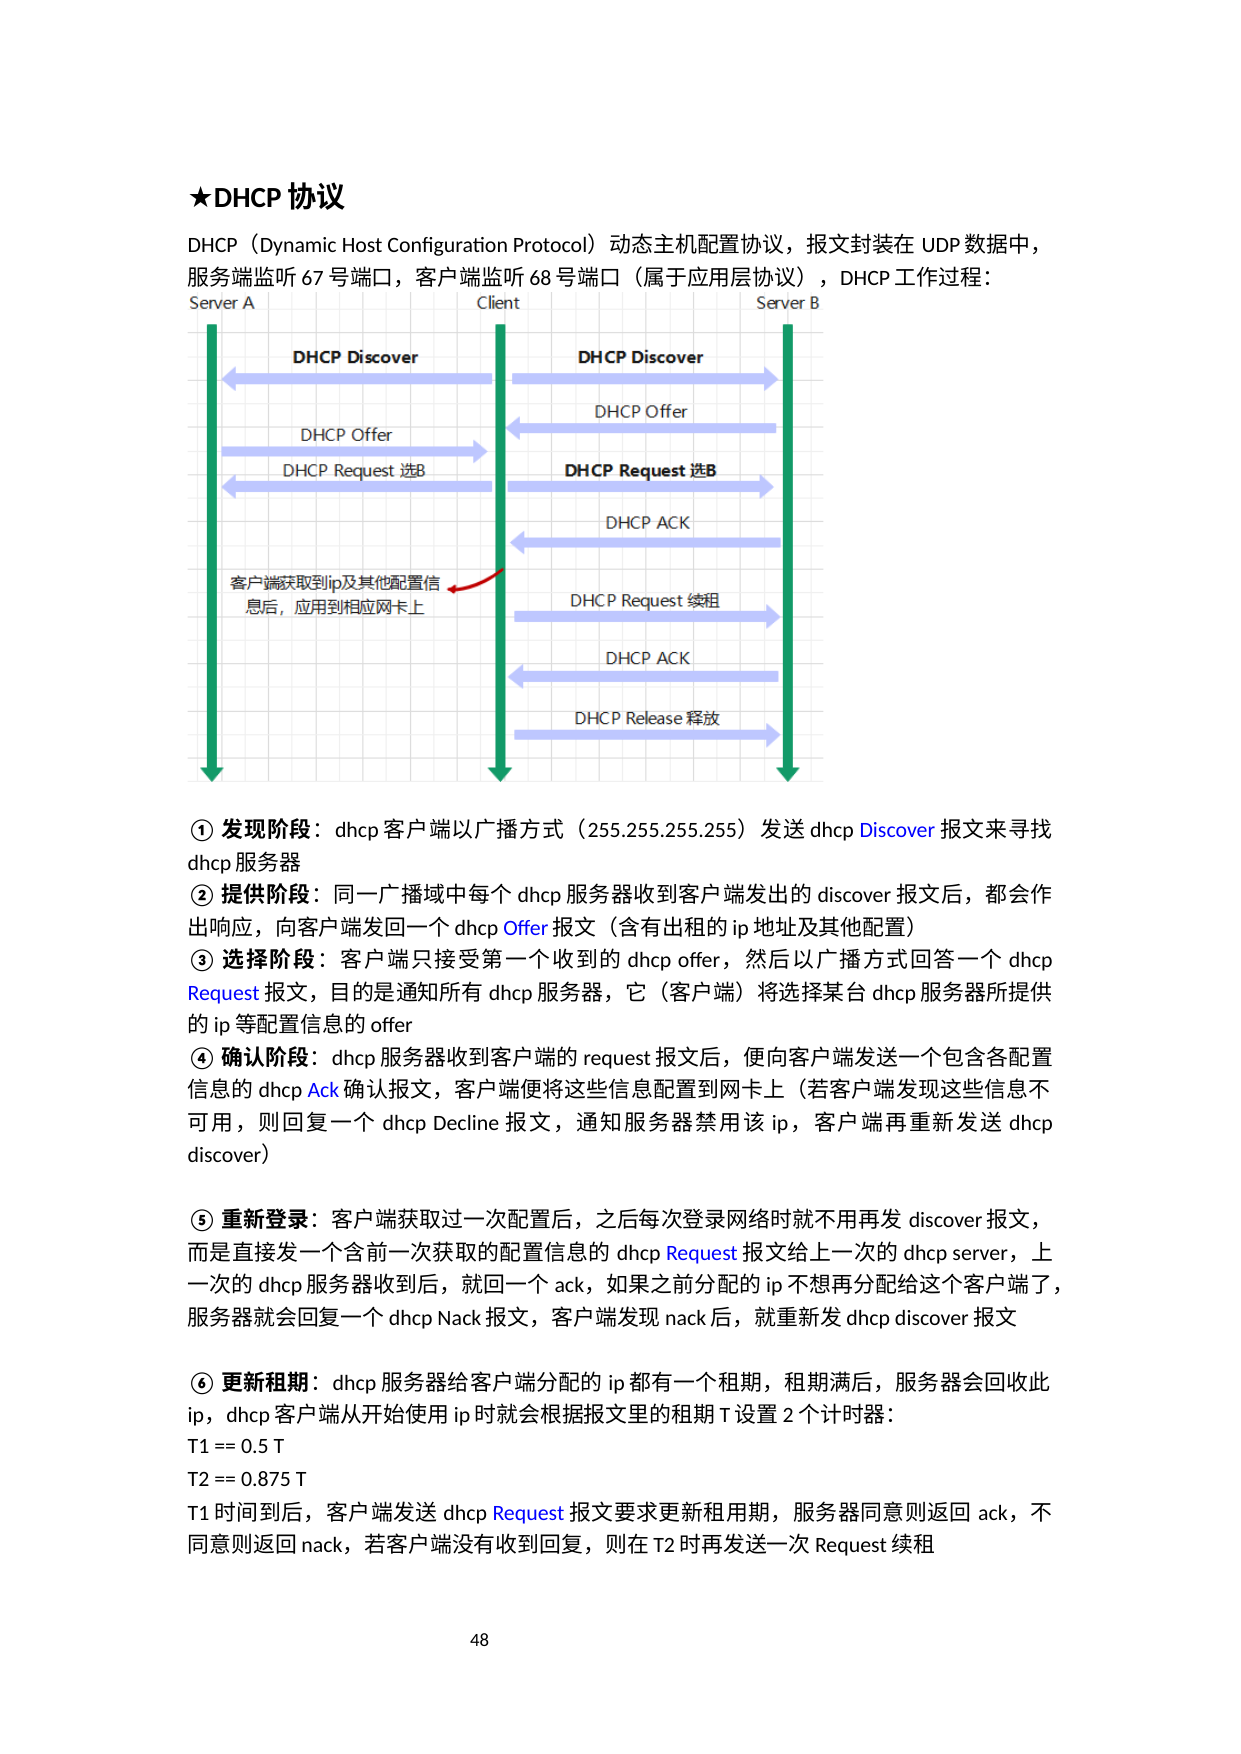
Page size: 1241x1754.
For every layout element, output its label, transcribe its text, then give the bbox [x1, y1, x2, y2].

text ③选择阶段：客户端只接受第一个收到的dhcp offer，然后以广播方式回答一个dhcp Request报文，目的是通知所有dhcp服务器，它（客户端）将选择某台dhcp服务器所提供的ip等配置信息的offer [187, 942, 1053, 1039]
text ★DHCP协议 [187, 162, 1053, 227]
text ④确认阶段：dhcp服务器收到客户端的request报文后，便向客户端发送一个包含各配置信息的dhcp Ack确认报文，客户端便将这些信息配置到网卡上（若客户端发现这些信息不可用，则回复一个dhcp Decline报文，通知服务器禁用该ip，客户端再重新发送dhcp discover） [187, 1039, 1053, 1169]
text ⑥更新租期：dhcp服务器给客户端分配的ip都有一个租期，租期满后，服务器会回收此ip，dhcp客户端从开始使用ip时就会根据报文里的租期T设置2个计时器： [187, 1364, 1053, 1429]
text T1 == 0.5 T [187, 1429, 1053, 1462]
text DHCP（Dynamic Host Configuration Protocol）动态主机配置协议，报文封装在UDP数据中，服务端监听67号端口，客户端监听68号端口（属于应用层协议），DHCP工作过程： [187, 227, 1053, 292]
text ⑤重新登录：客户端获取过一次配置后，之后每次登录网络时就不用再发discover报文，而是直接发一个含前一次获取的配置信息的dhcp Request报文给上一次的dhcp server，上一次的dhcp服务器收到后，就回一个ack，如果之前分配的ip不想再分配给这个客户端了，服务器就会回复一个dhcp Nack报文，客户端发现nack后，就重新发dhcp discover报文 [187, 1202, 1053, 1332]
text ①发现阶段：dhcp客户端以广播方式（255.255.255.255）发送dhcp Discover报文来寻找dhcp服务器 [187, 812, 1053, 877]
text T1时间到后，客户端发送dhcp Request报文要求更新租用期，服务器同意则返回ack，不同意则返回nack，若客户端没有收到回复，则在T2时再发送一次Request续租 [187, 1494, 1053, 1559]
picture [187, 292, 824, 782]
text T2 == 0.875 T [187, 1462, 1053, 1494]
text ②提供阶段：同一广播域中每个dhcp服务器收到客户端发出的discover报文后，都会作出响应，向客户端发回一个dhcp Offer报文（含有出租的ip地址及其他配置） [187, 877, 1053, 942]
